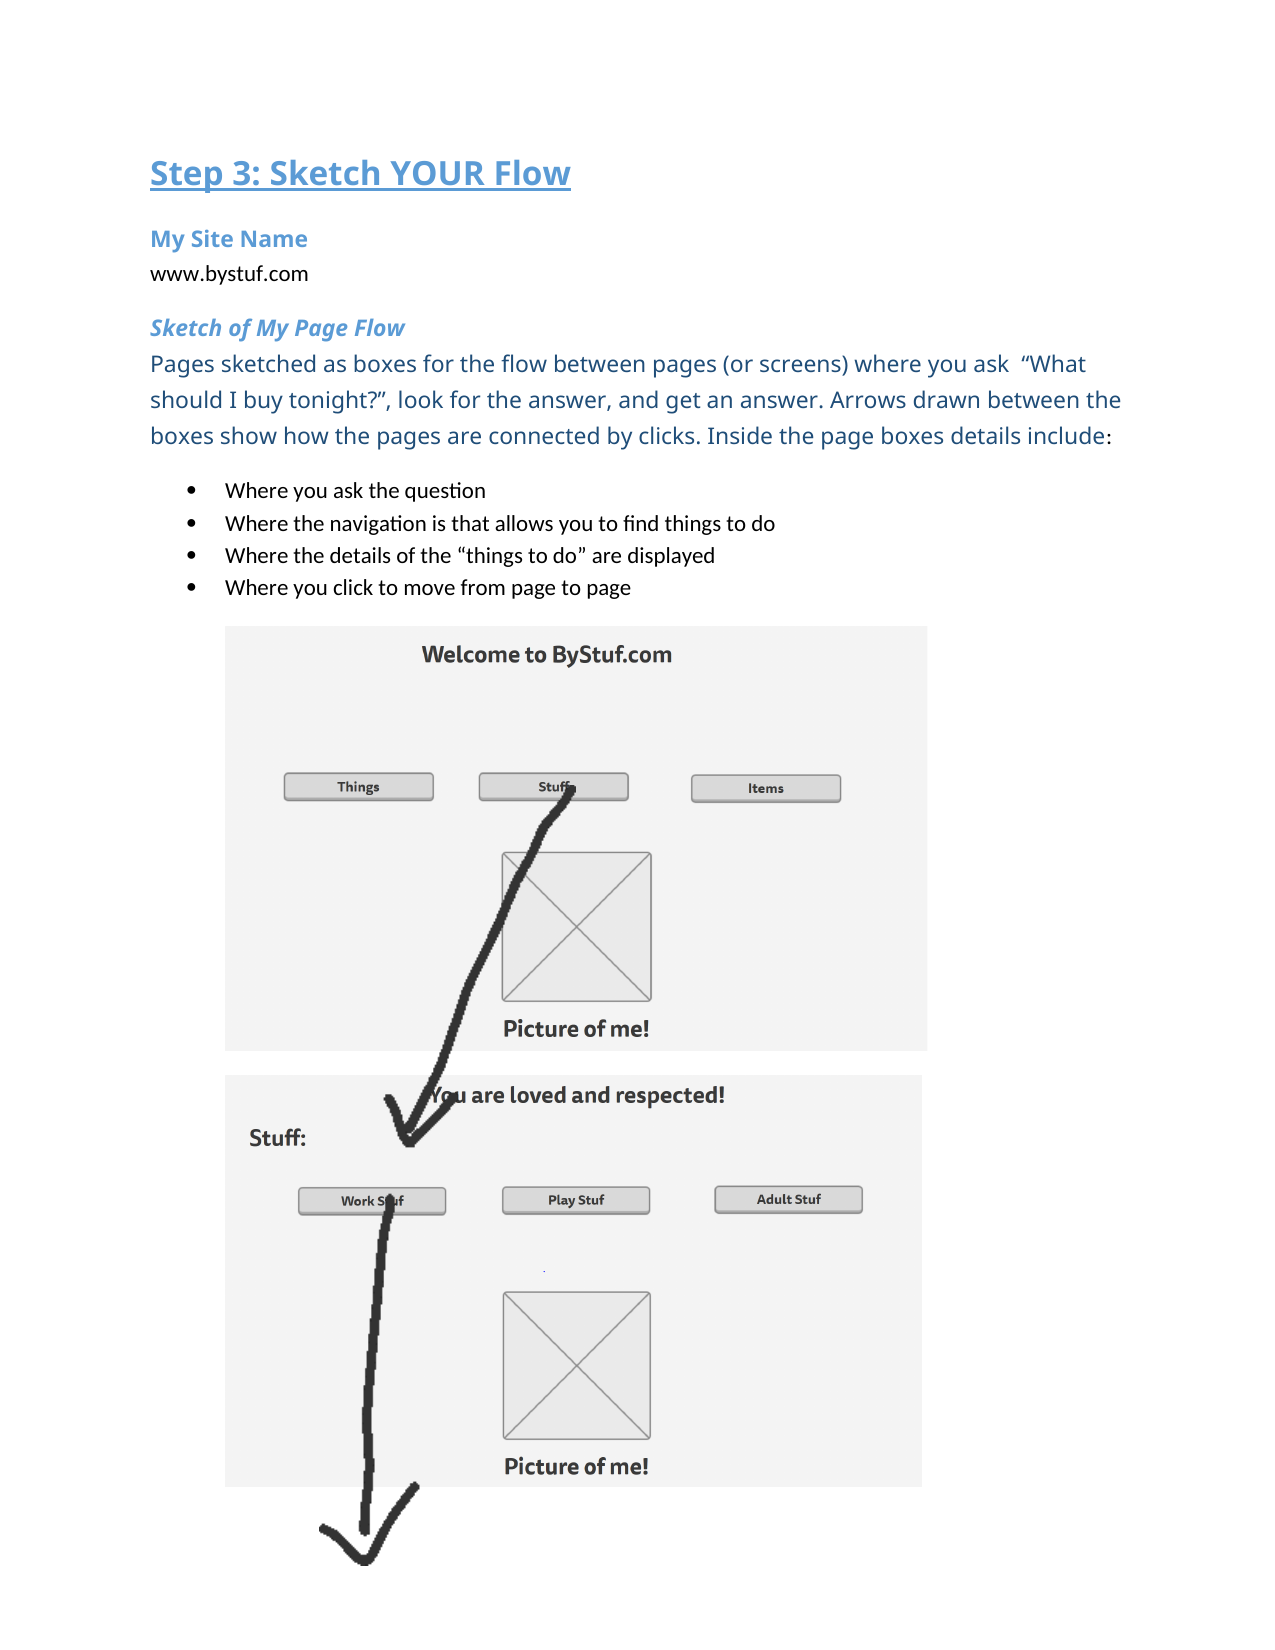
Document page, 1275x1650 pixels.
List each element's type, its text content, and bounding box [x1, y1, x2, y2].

subtitle My Site Name [150, 223, 1125, 254]
subtitle Step 3: Sketch YOUR Flow [150, 150, 1125, 195]
subtitle Sketch of My Page Flow [150, 312, 1125, 343]
list Where the details of the “things to do” are displayed [187, 541, 1125, 569]
list Where the navigation is that allows you to find things to do [187, 509, 1125, 537]
picture [225, 626, 928, 1566]
text www.bystuf.com [150, 259, 1125, 287]
list Where you ask the question [187, 477, 1125, 504]
list Where you click to move from page to page [187, 573, 1125, 601]
text Pages sketched as boxes for the flow between pages (or screens) where you ask “What should I buy tonight?”, look for the answer, and get an answer. Arrows drawn between the boxes show how the pages are connected by clicks. Inside the page boxes details include: [150, 348, 1125, 451]
